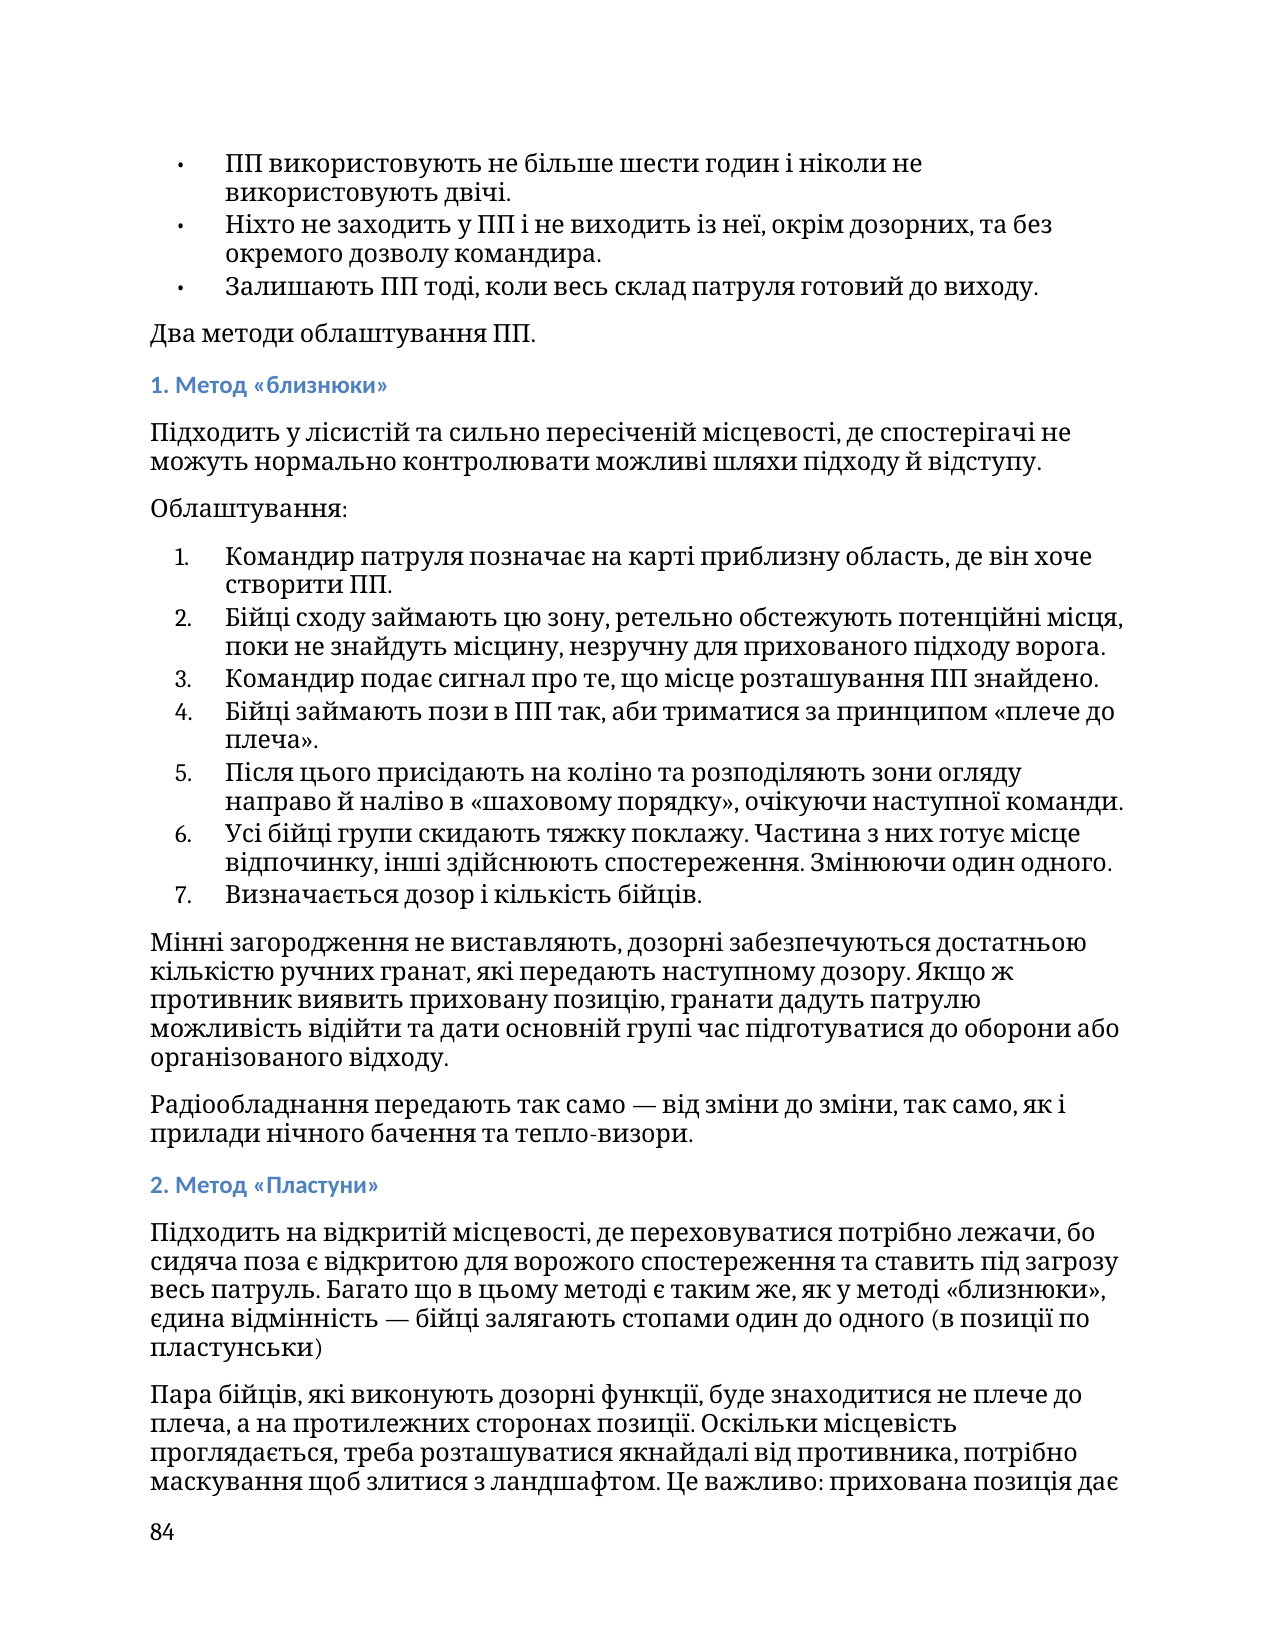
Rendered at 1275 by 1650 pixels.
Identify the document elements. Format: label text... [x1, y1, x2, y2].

list Командир подає сигнал про те, що місце розташування ПП знайдено. [175, 665, 1125, 694]
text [150, 1381, 1125, 1496]
text Підходить у лісистій та сильно пересіченій місцевості, де спостерігачі не можуть нормально контролювати можливі шляхи підходу й відступу. [150, 419, 1125, 476]
list Бійці сходу займають цю зону, ретельно обстежують потенційні місця, поки не знайдуть місцину, незручну для прихованого підходу ворога. [175, 604, 1125, 661]
text Мінні загородження не виставляють, дозорні забезпечуються достатньою кількістю ручних гранат, які передають наступному дозору. Якщо ж противник виявить приховану позицію, гранати дадуть патрулю можливість відійти та дати основній групі час підготуватися до оборони або організованого відходу. [150, 929, 1125, 1073]
text Облаштування: [150, 495, 1125, 524]
list Командир патруля позначає на карті приблизну область, де він хоче створити ПП. [175, 543, 1125, 600]
list Визначається дозор і кількість бійців. [175, 881, 1125, 910]
list ПП використовують не більше шести годин і ніколи не використовують двічі. [175, 150, 1125, 207]
list Ніхто не заходить у ПП і не виходить із неї, окрім дозорних, та без окремого дозволу командира. [175, 211, 1125, 269]
list Залишають ПП тоді, коли весь склад патруля готовий до виходу. [175, 272, 1125, 301]
subtitle 1. Метод «близнюки» [150, 369, 1125, 400]
list Усі бійці групи скидають тяжку поклажу. Частина з них готує місце відпочинку, інші здійснюють спостереження. Змінюючи один одного. [175, 820, 1125, 878]
text Два методи облаштування ПП. [150, 320, 1125, 349]
text Радіообладнання передають так само — від зміни до зміни, так само, як і прилади нічного бачення та тепло-визори. [150, 1091, 1125, 1149]
subtitle 2. Метод «Пластуни» [150, 1170, 1125, 1200]
text Підходить на відкритій місцевості, де переховуватися потрібно лежачи, бо сидяча поза є відкритою для ворожого спостереження та ставить під загрозу весь патруль. Багато що в цьому методі є таким же, як у методі «близнюки», єдина відмінність — бійці залягають стопами один до одного (в позиції по пластунськи) [150, 1219, 1125, 1363]
list Бійці займають пози в ПП так, аби триматися за принципом «плече до плеча». [175, 698, 1125, 755]
list Після цього присідають на коліно та розподіляють зони огляду направо й наліво в «шаховому порядку», очікуючи наступної команди. [175, 759, 1125, 816]
